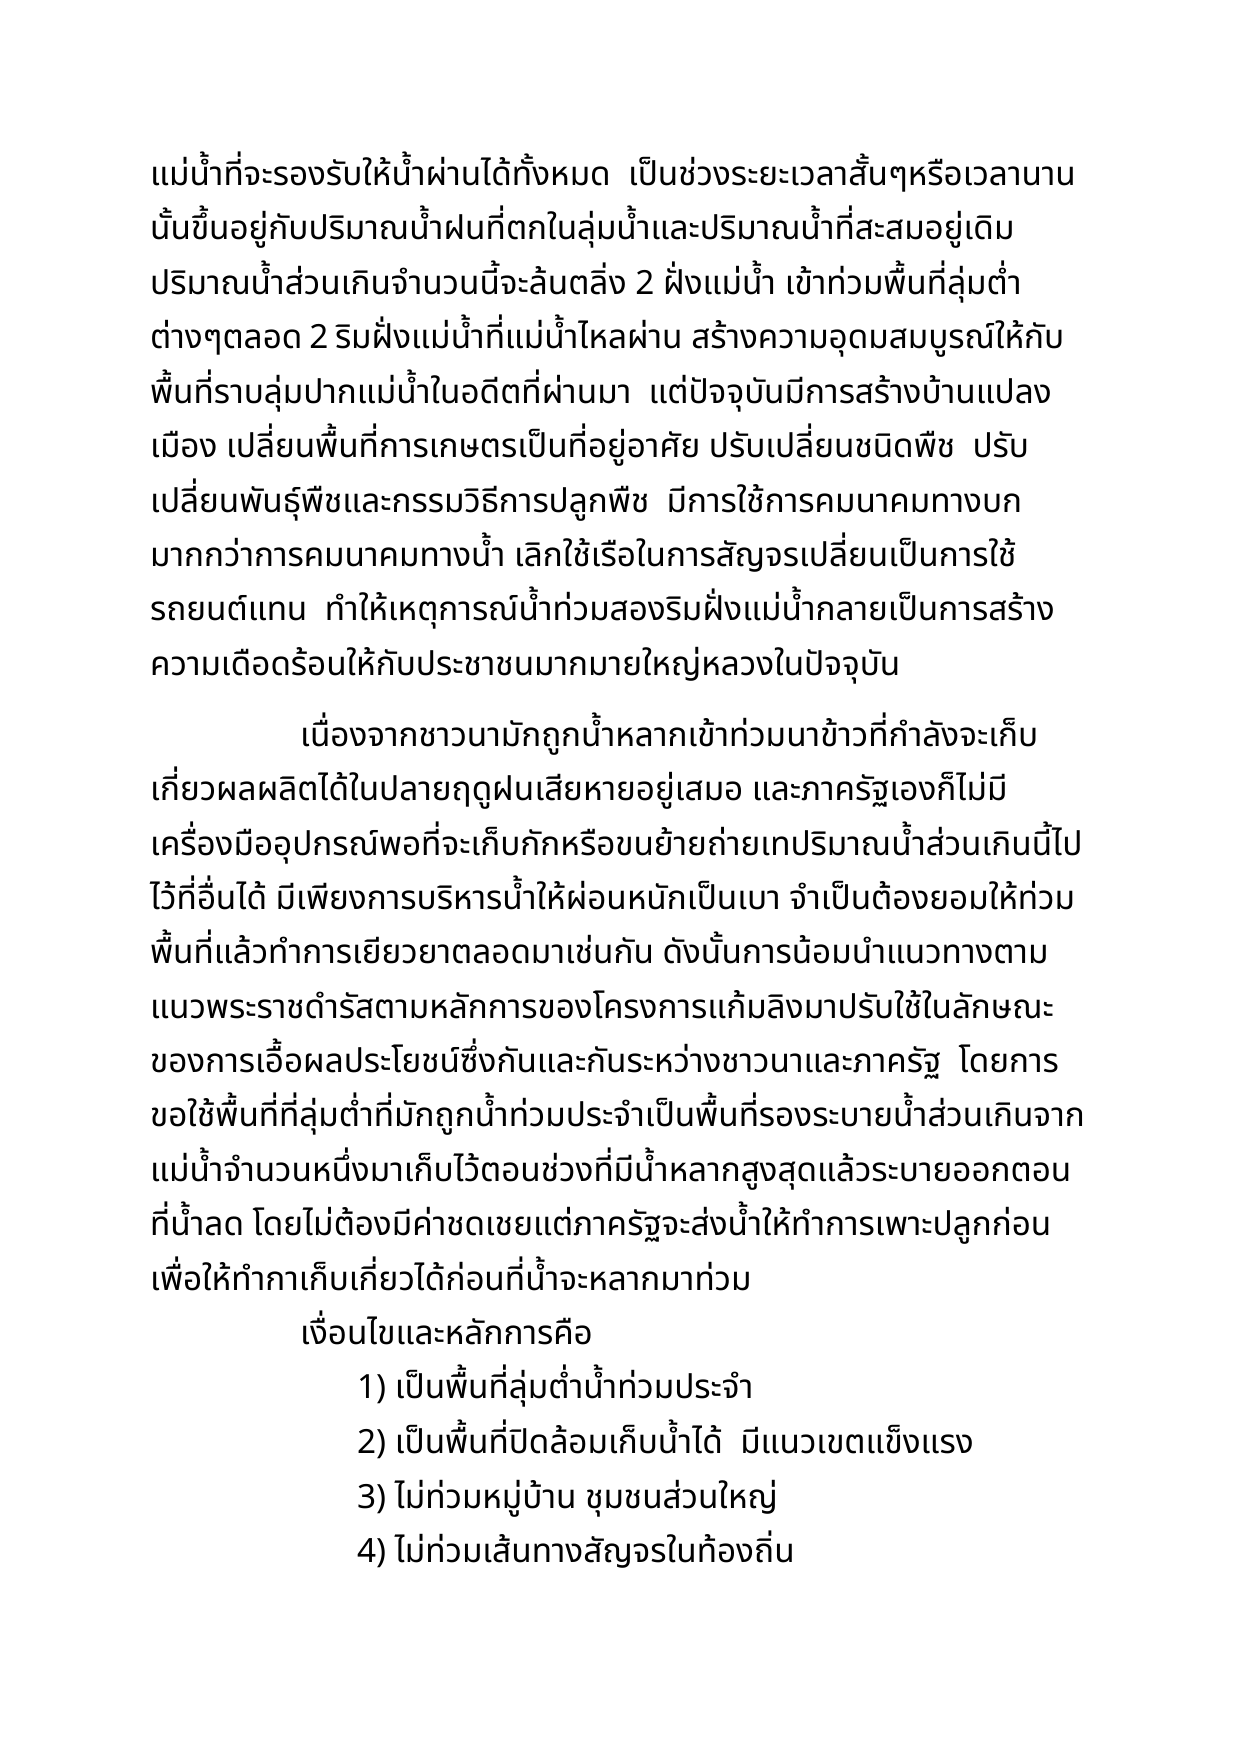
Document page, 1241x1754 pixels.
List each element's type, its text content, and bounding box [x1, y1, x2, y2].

text 3) ไม่ท่วมหมู่บ้าน ชุมชนส่วนใหญ่ [150, 1472, 1090, 1523]
text เงื่อนไขและหลักการคือ [150, 1309, 1090, 1359]
text เนื่องจากชาวนามักถูกน้ำหลากเข้าท่วมนาข้าวที่กำลังจะเก็บเกี่ยวผลผลิตได้ในปลายฤดูฝนเสียหายอยู่เสมอ และภาครัฐเองก็ไม่มีเครื่องมืออุปกรณ์พอที่จะเก็บกักหรือขนย้ายถ่ายเทปริมาณน้ำส่วนเกินนี้ไปไว้ที่อื่นได้ มีเพียงการบริหารน้ำให้ผ่อนหนักเป็นเบา จำเป็นต้องยอมให้ท่วมพื้นที่แล้วทำการเยียวยาตลอดมาเช่นกัน ดังนั้นการน้อมนำแนวทางตามแนวพระราชดำรัสตามหลักการของโครงการแก้มลิงมาปรับใช้ในลักษณะของการเอื้อผลประโยชน์ซึ่งกันและกันระหว่างชาวนาและภาครัฐ โดยการขอใช้พื้นที่ที่ลุ่มต่ำที่มักถูกน้ำท่วมประจำเป็นพื้นที่รองระบายน้ำส่วนเกินจากแม่น้ำจำนวนหนึ่งมาเก็บไว้ตอนช่วงที่มีน้ำหลากสูงสุดแล้วระบายออกตอนที่น้ำลด โดยไม่ต้องมีค่าชดเชยแต่ภาครัฐจะส่งน้ำให้ทำการเพาะปลูกก่อนเพื่อให้ทำกาเก็บเกี่ยวได้ก่อนที่น้ำจะหลากมาท่วม [150, 711, 1090, 1305]
text 4) ไม่ท่วมเส้นทางสัญจรในท้องถิ่น [150, 1527, 1090, 1578]
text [150, 150, 1090, 690]
text 2) เป็นพื้นที่ปิดล้อมเก็บน้ำได้ มีแนวเขตแข็งแรง [150, 1418, 1090, 1468]
text 1) เป็นพื้นที่ลุ่มต่ำน้ำท่วมประจำ [150, 1363, 1090, 1414]
